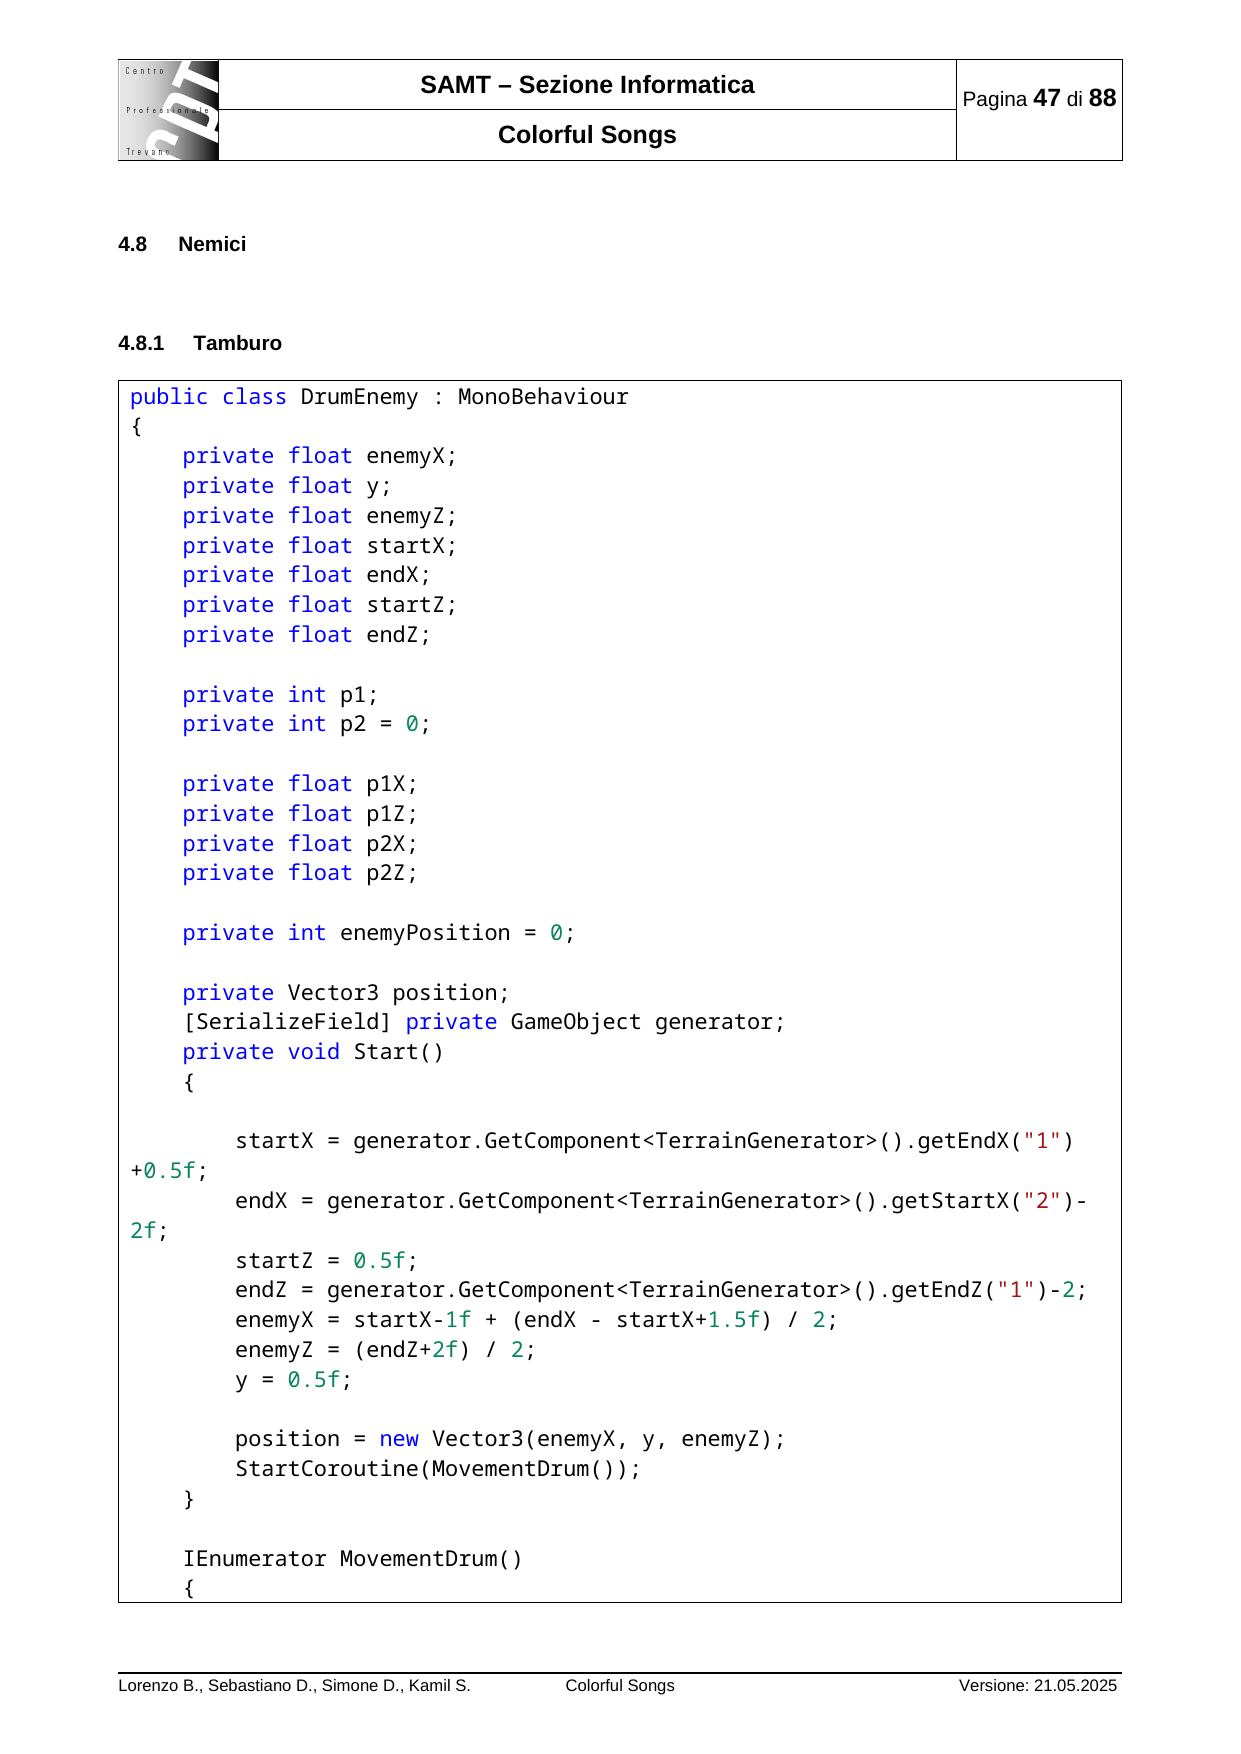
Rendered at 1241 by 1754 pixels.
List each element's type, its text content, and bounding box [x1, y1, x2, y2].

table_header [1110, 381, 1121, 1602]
subtitle Tamburo [118, 331, 1122, 355]
picture [118, 60, 219, 160]
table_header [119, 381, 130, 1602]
subtitle Nemici [118, 232, 1122, 256]
